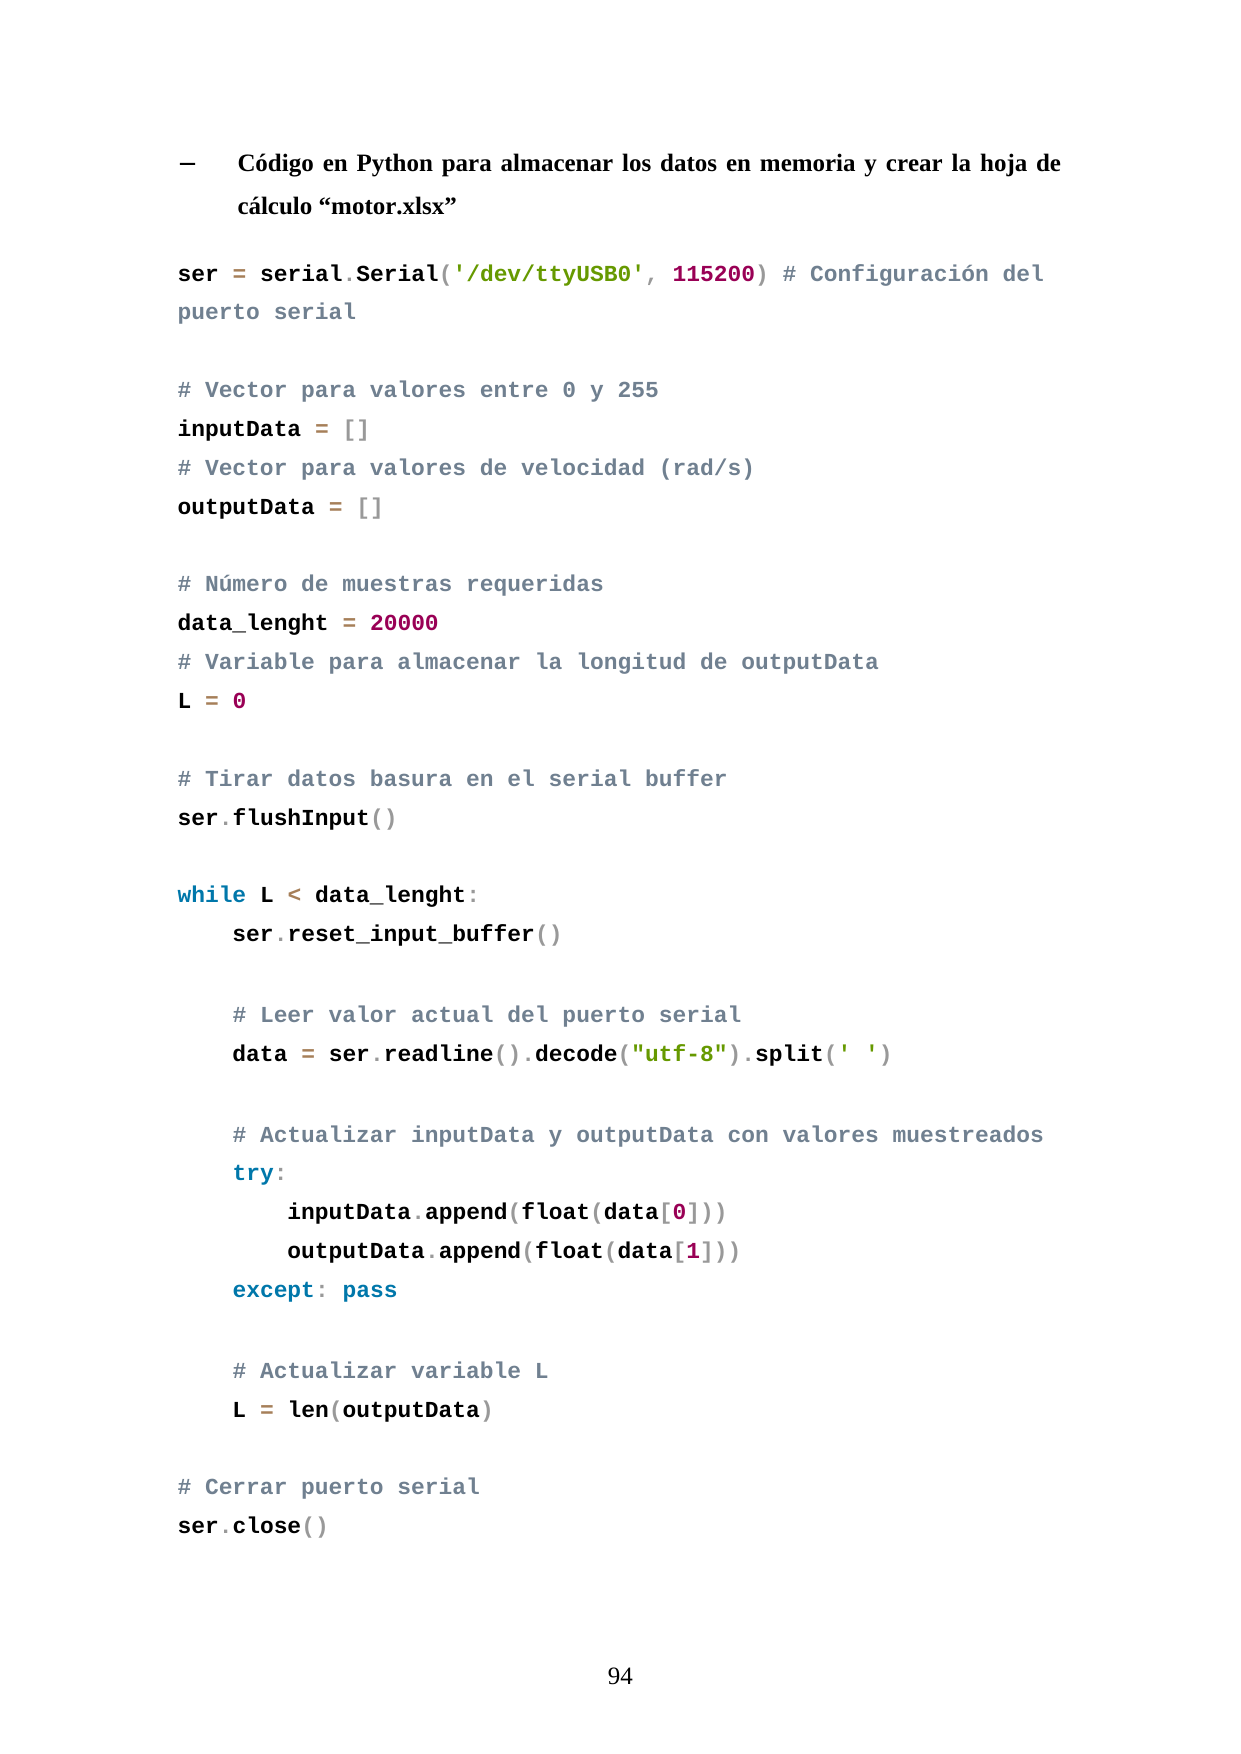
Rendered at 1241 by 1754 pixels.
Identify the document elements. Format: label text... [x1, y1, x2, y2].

text ser = serial.Serial('/dev/ttyUSB0', 115200) # Configuración del puerto serial [177, 262, 1047, 327]
text # Número de muestras requeridas [177, 573, 1047, 599]
text L = len(outputData) [177, 1398, 1047, 1424]
text L = 0 [177, 689, 1047, 715]
text # Actualizar variable L [177, 1359, 1047, 1385]
text ser.reset_input_buffer() [177, 922, 1047, 948]
text outputData = [] [177, 495, 1047, 521]
subtitle Código en Python para almacenar los datos en memoria y crear la hoja de cálculo “motor.xlsx” [177, 148, 1063, 219]
text # Cerrar puerto serial [177, 1476, 1047, 1502]
text except: pass [177, 1278, 1047, 1304]
text data = ser.readline().decode("utf-8").split(' ') [177, 1042, 1047, 1068]
text outputData.append(float(data[1])) [177, 1239, 1047, 1265]
text try: [177, 1162, 1047, 1188]
text # Actualizar inputData y outputData con valores muestreados [177, 1123, 1047, 1149]
text # Vector para valores de velocidad (rad/s) [177, 456, 1047, 482]
text ser.flushInput() [177, 806, 1047, 832]
text # Vector para valores entre 0 y 255 [177, 378, 1047, 404]
text # Leer valor actual del puerto serial [177, 1003, 1047, 1029]
text data_lenght = 20000 [177, 612, 1047, 637]
text # Tirar datos basura en el serial buffer [177, 767, 1047, 793]
text # Variable para almacenar la longitud de outputData [177, 650, 1047, 676]
text ser.close() [177, 1514, 1047, 1541]
text while L < data_lenght: [177, 883, 1047, 909]
text inputData.append(float(data[0])) [177, 1201, 1047, 1227]
text inputData = [] [177, 417, 1047, 443]
